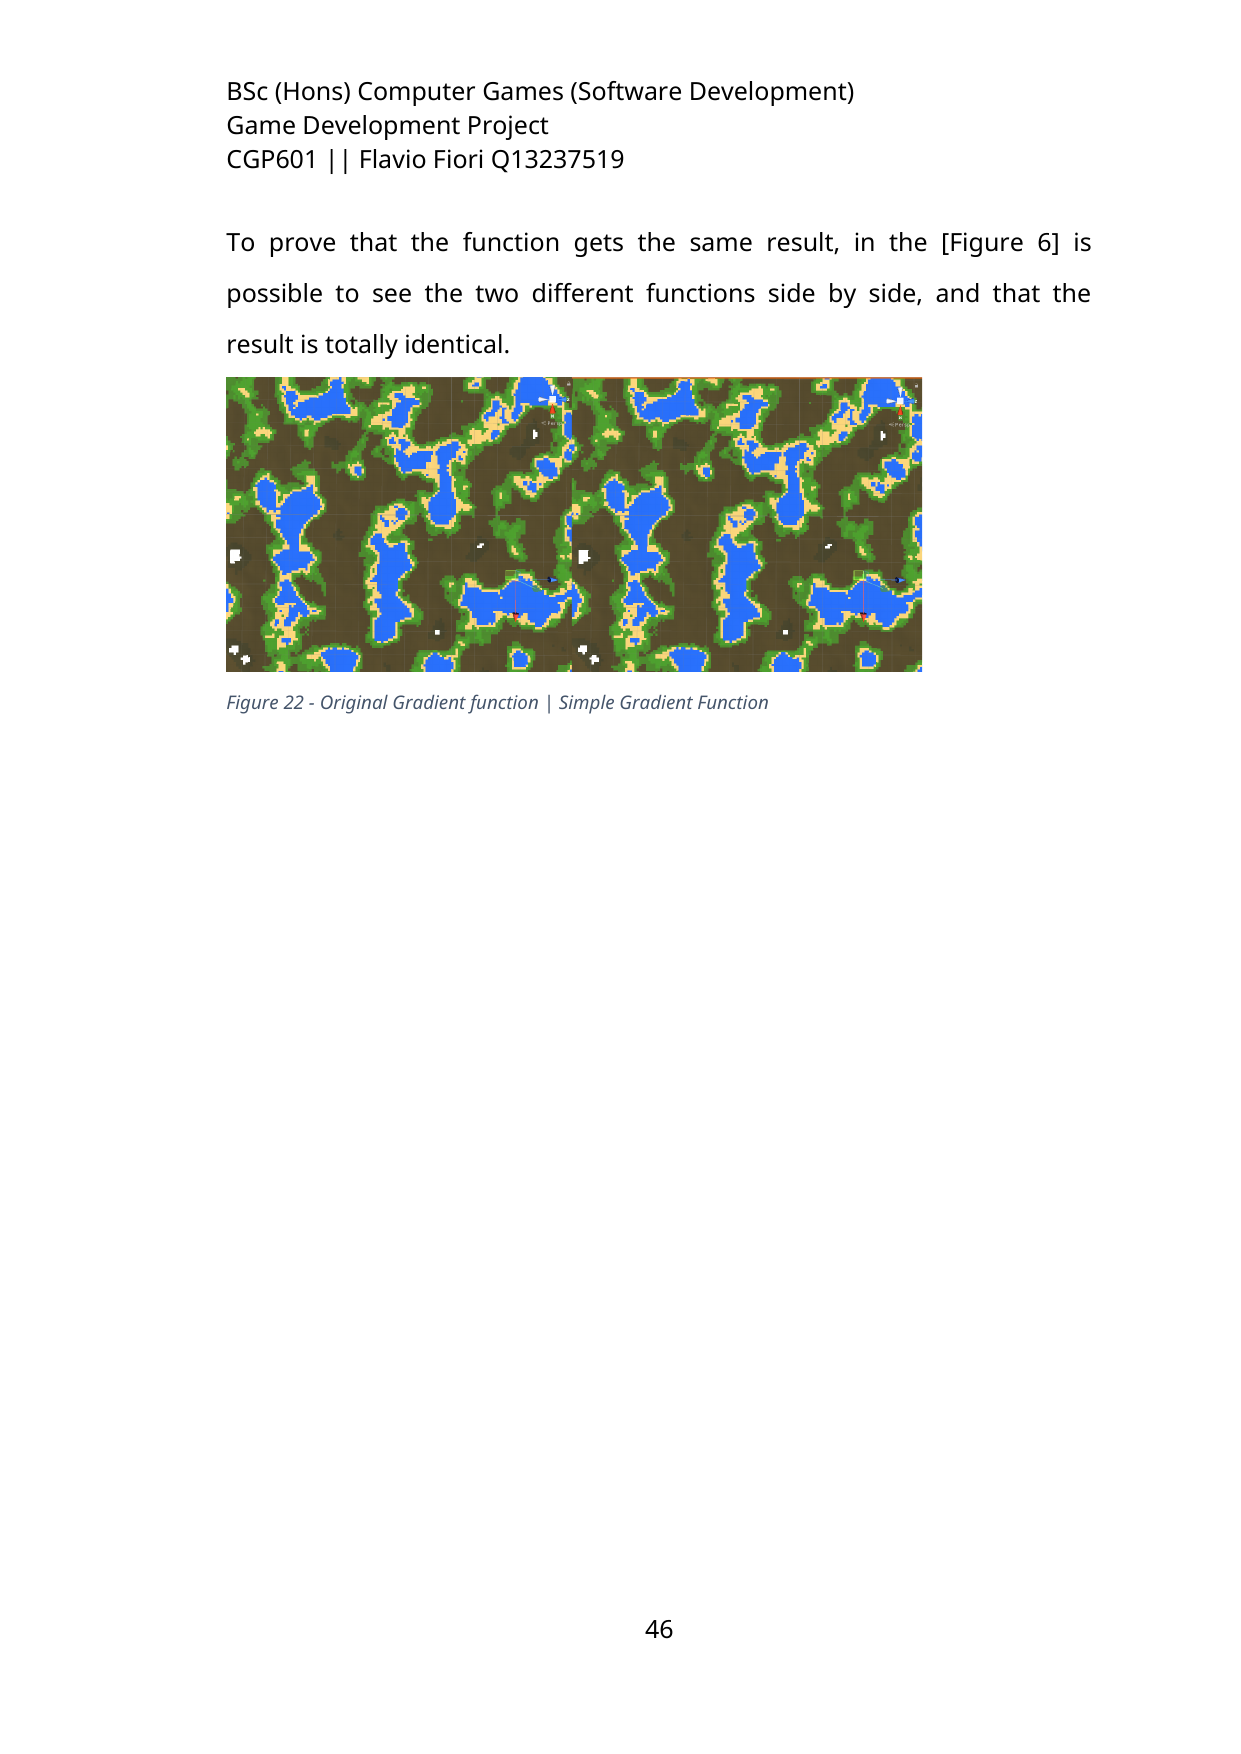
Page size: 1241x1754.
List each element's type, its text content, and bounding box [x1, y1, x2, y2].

text To prove that the function gets the same result, in the [Figure 6] is possible to see the two different functions side by side, and that the result is totally identical. [226, 224, 1092, 361]
text Figure 6 - Original Gradient function | Simple Gradient Function [226, 689, 1092, 714]
picture [226, 377, 923, 672]
